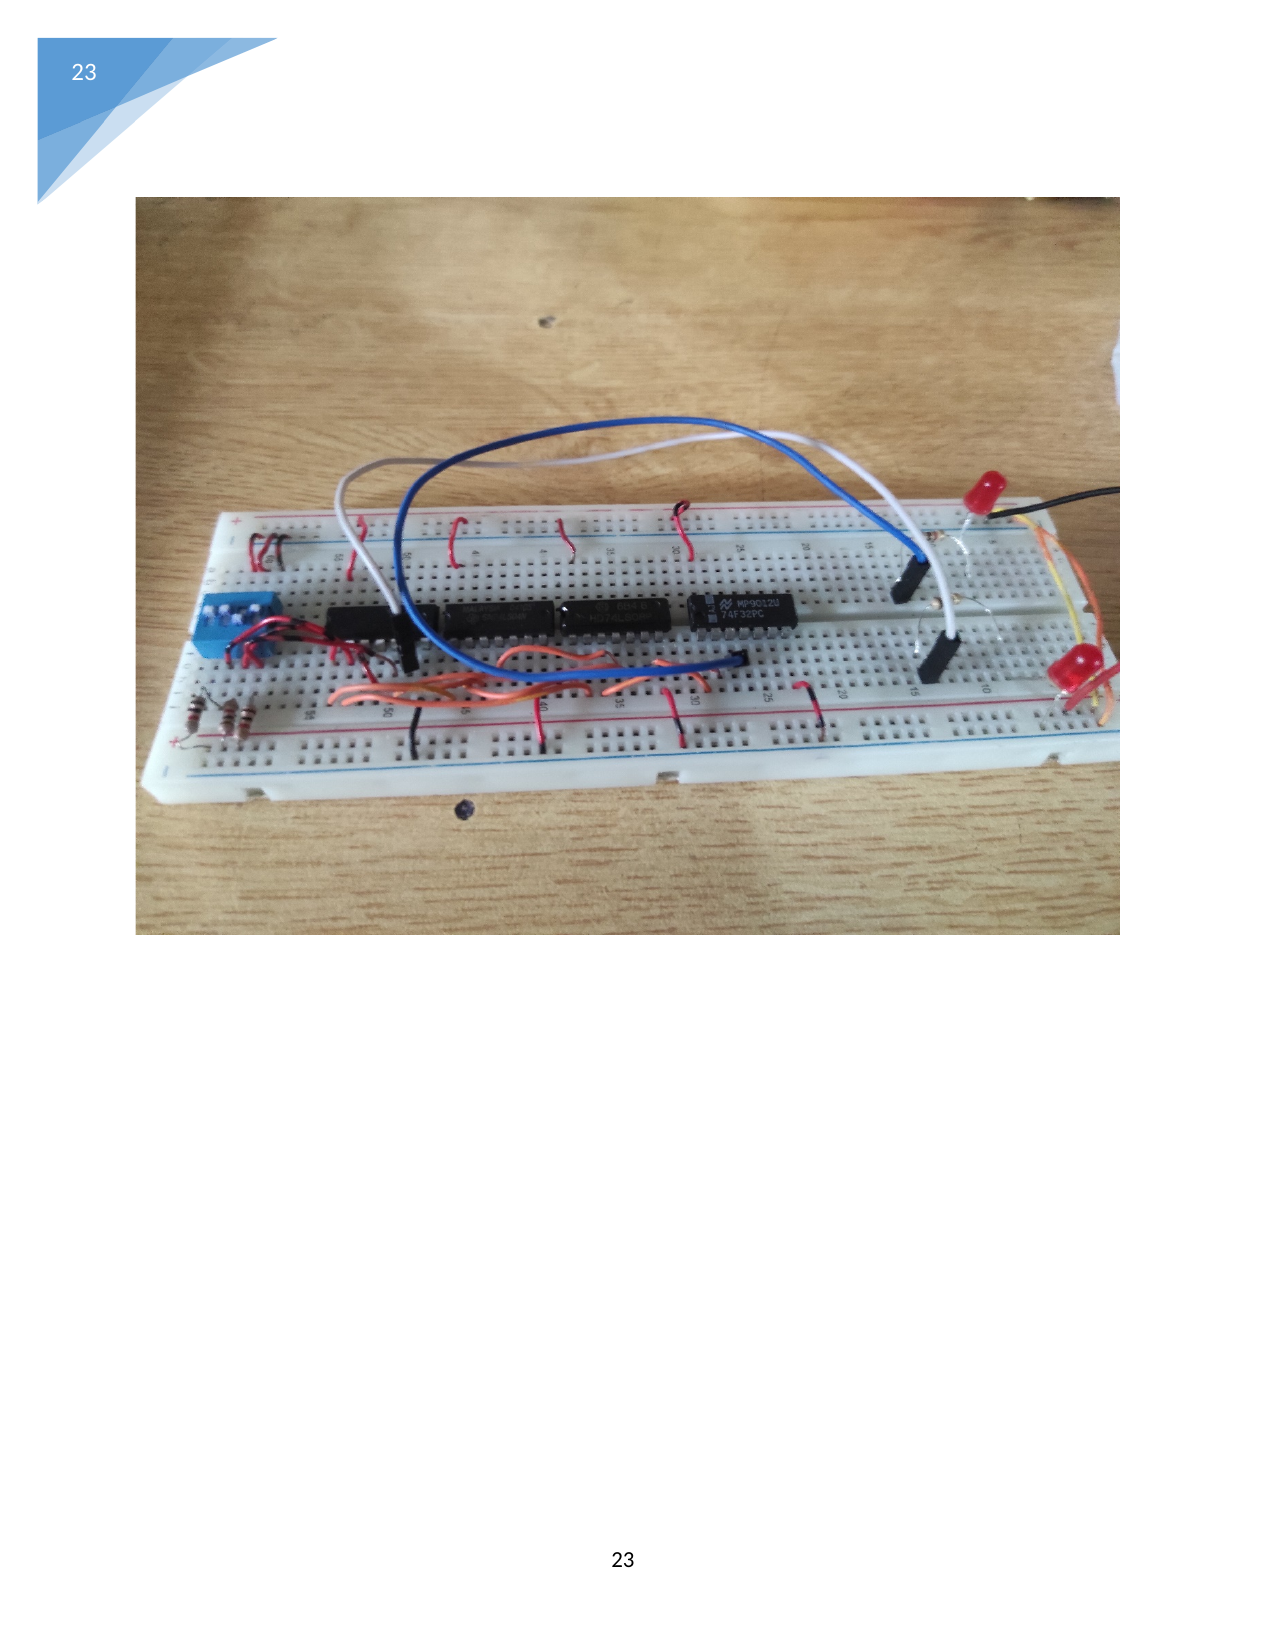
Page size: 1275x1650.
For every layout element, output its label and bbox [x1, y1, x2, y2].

picture [37, 37, 1120, 935]
